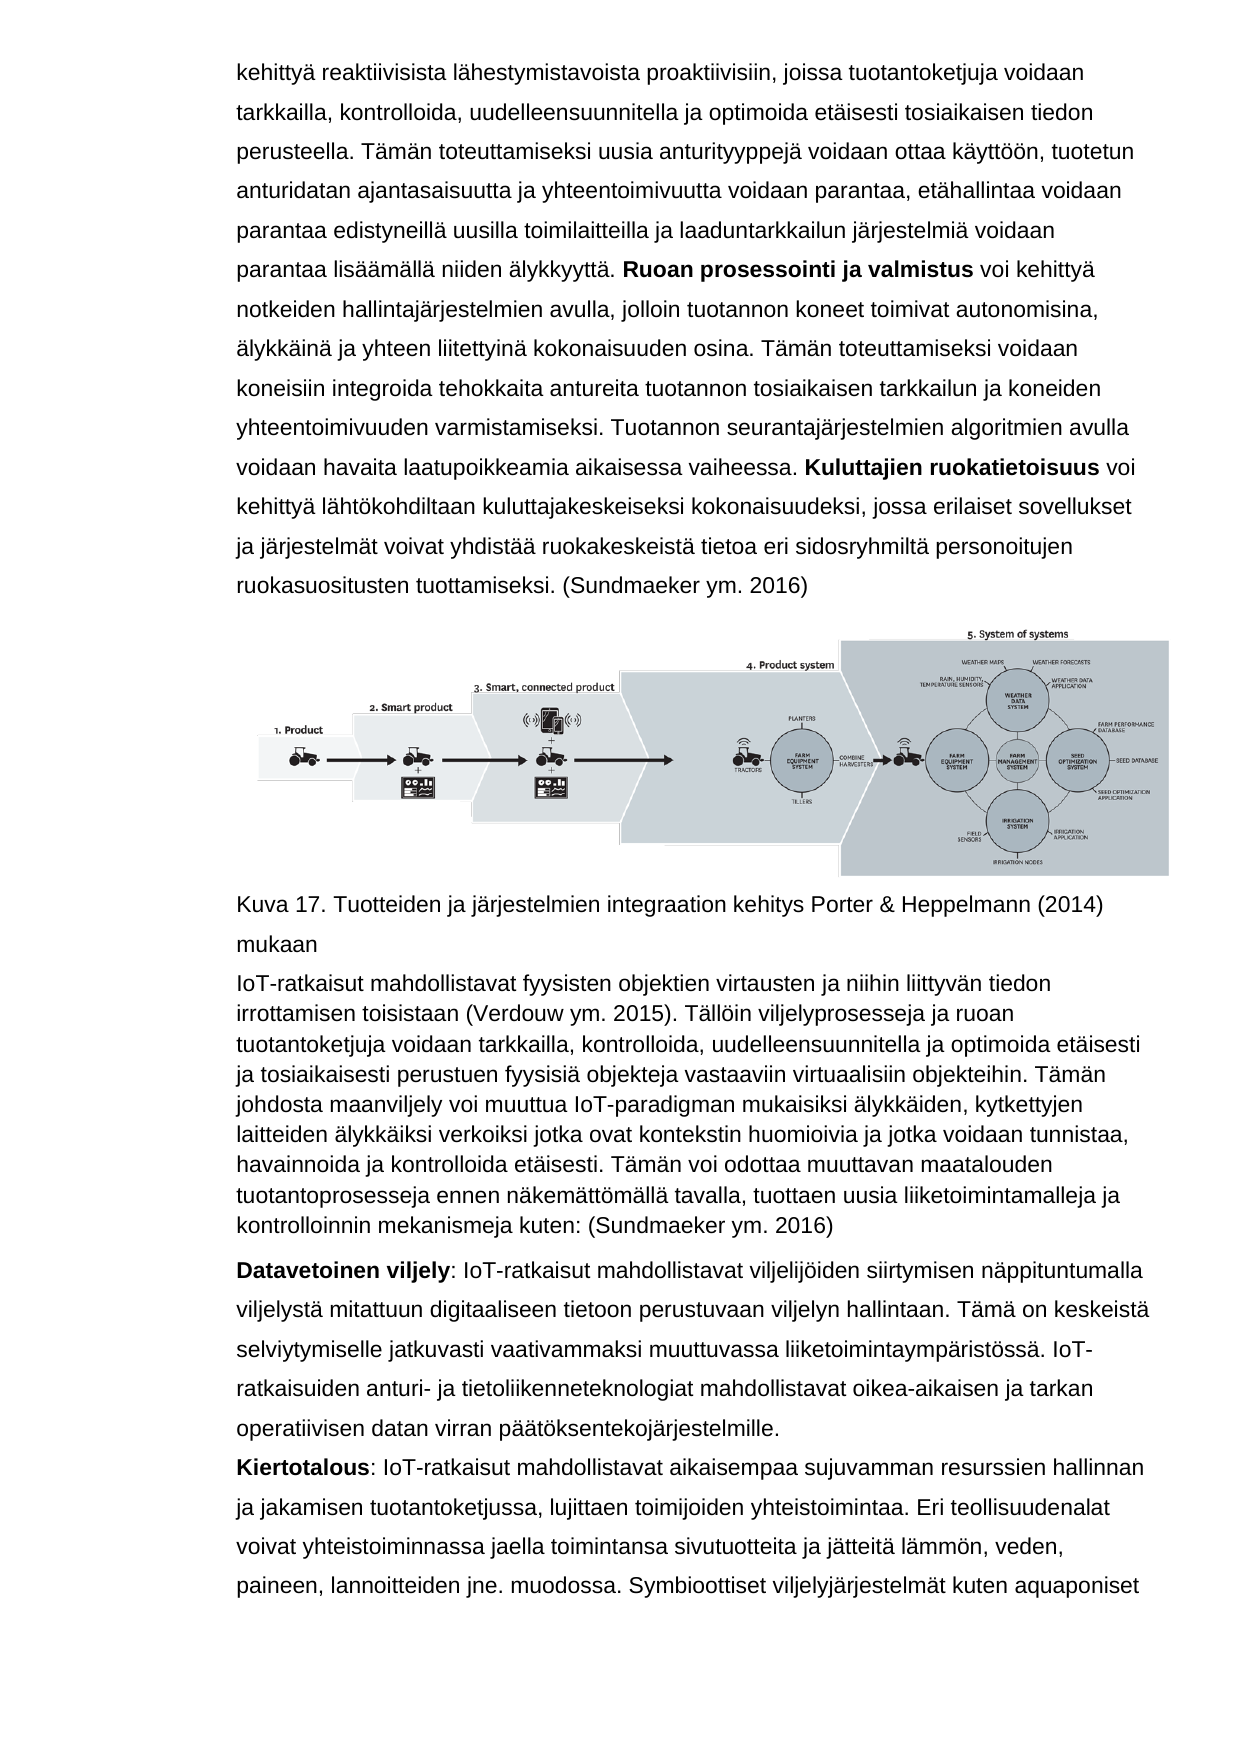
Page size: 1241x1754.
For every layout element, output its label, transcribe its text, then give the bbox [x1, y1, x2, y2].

text IoT-ratkaisut mahdollistavat fyysisten objektien virtausten ja niihin liittyvän tiedon irrottamisen toisistaan (Verdouw ym. 2015). Tällöin viljelyprosesseja ja ruoan tuotantoketjuja voidaan tarkkailla, kontrolloida, uudelleensuunnitella ja optimoida etäisesti ja tosiaikaisesti perustuen fyysisiä objekteja vastaaviin virtuaalisiin objekteihin. Tämän johdosta maanviljely voi muuttua IoT-paradigman mukaisiksi älykkäiden, kytkettyjen laitteiden älykkäiksi verkoiksi jotka ovat kontekstin huomioivia ja jotka voidaan tunnistaa, havainnoida ja kontrolloida etäisesti. Tämän voi odottaa muuttavan maatalouden tuotantoprosesseja ennen näkemättömällä tavalla, tuottaen uusia liiketoimintamalleja ja kontrolloinnin mekanismeja kuten: (Sundmaeker ym. 2016) [236, 970, 1152, 1238]
picture [255, 611, 1171, 878]
